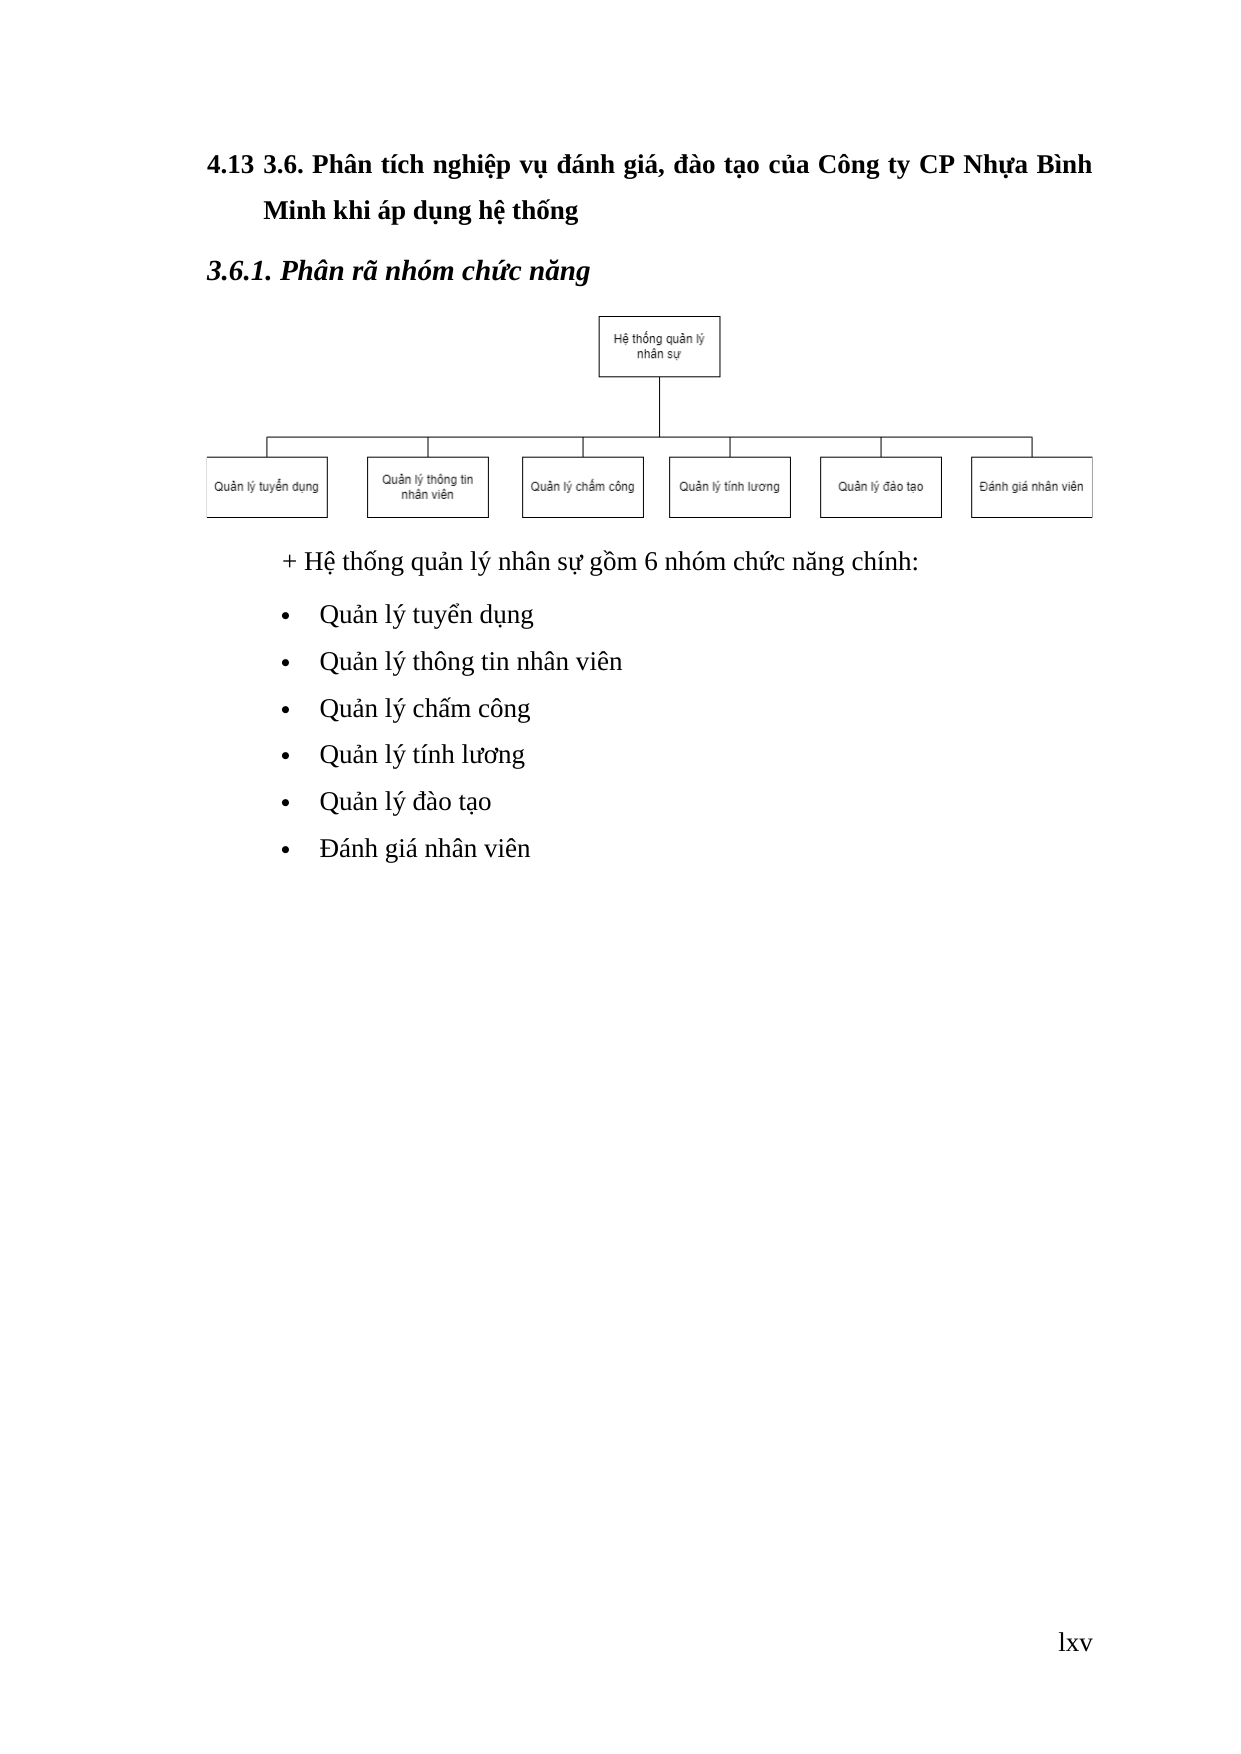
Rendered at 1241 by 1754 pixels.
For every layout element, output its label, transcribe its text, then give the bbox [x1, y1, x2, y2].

subtitle 3.6. Phân tích nghiệp vụ đánh giá, đào tạo của Công ty CP Nhựa Bình Minh khi áp dụng hệ thống [207, 148, 1092, 226]
text + Hệ thống quản lý nhân sự gồm 6 nhóm chức năng chính: [207, 546, 1092, 577]
list Quản lý tính lương [282, 738, 1092, 769]
picture [206, 316, 1093, 518]
list Quản lý chấm công [282, 692, 1092, 723]
list Quản lý đào tạo [282, 785, 1092, 816]
list Quản lý tuyển dụng [282, 598, 1092, 629]
subtitle 3.6.1. Phân rã nhóm chức năng [207, 253, 1092, 287]
list Quản lý thông tin nhân viên [282, 645, 1092, 676]
list Đánh giá nhân viên [282, 832, 1092, 863]
